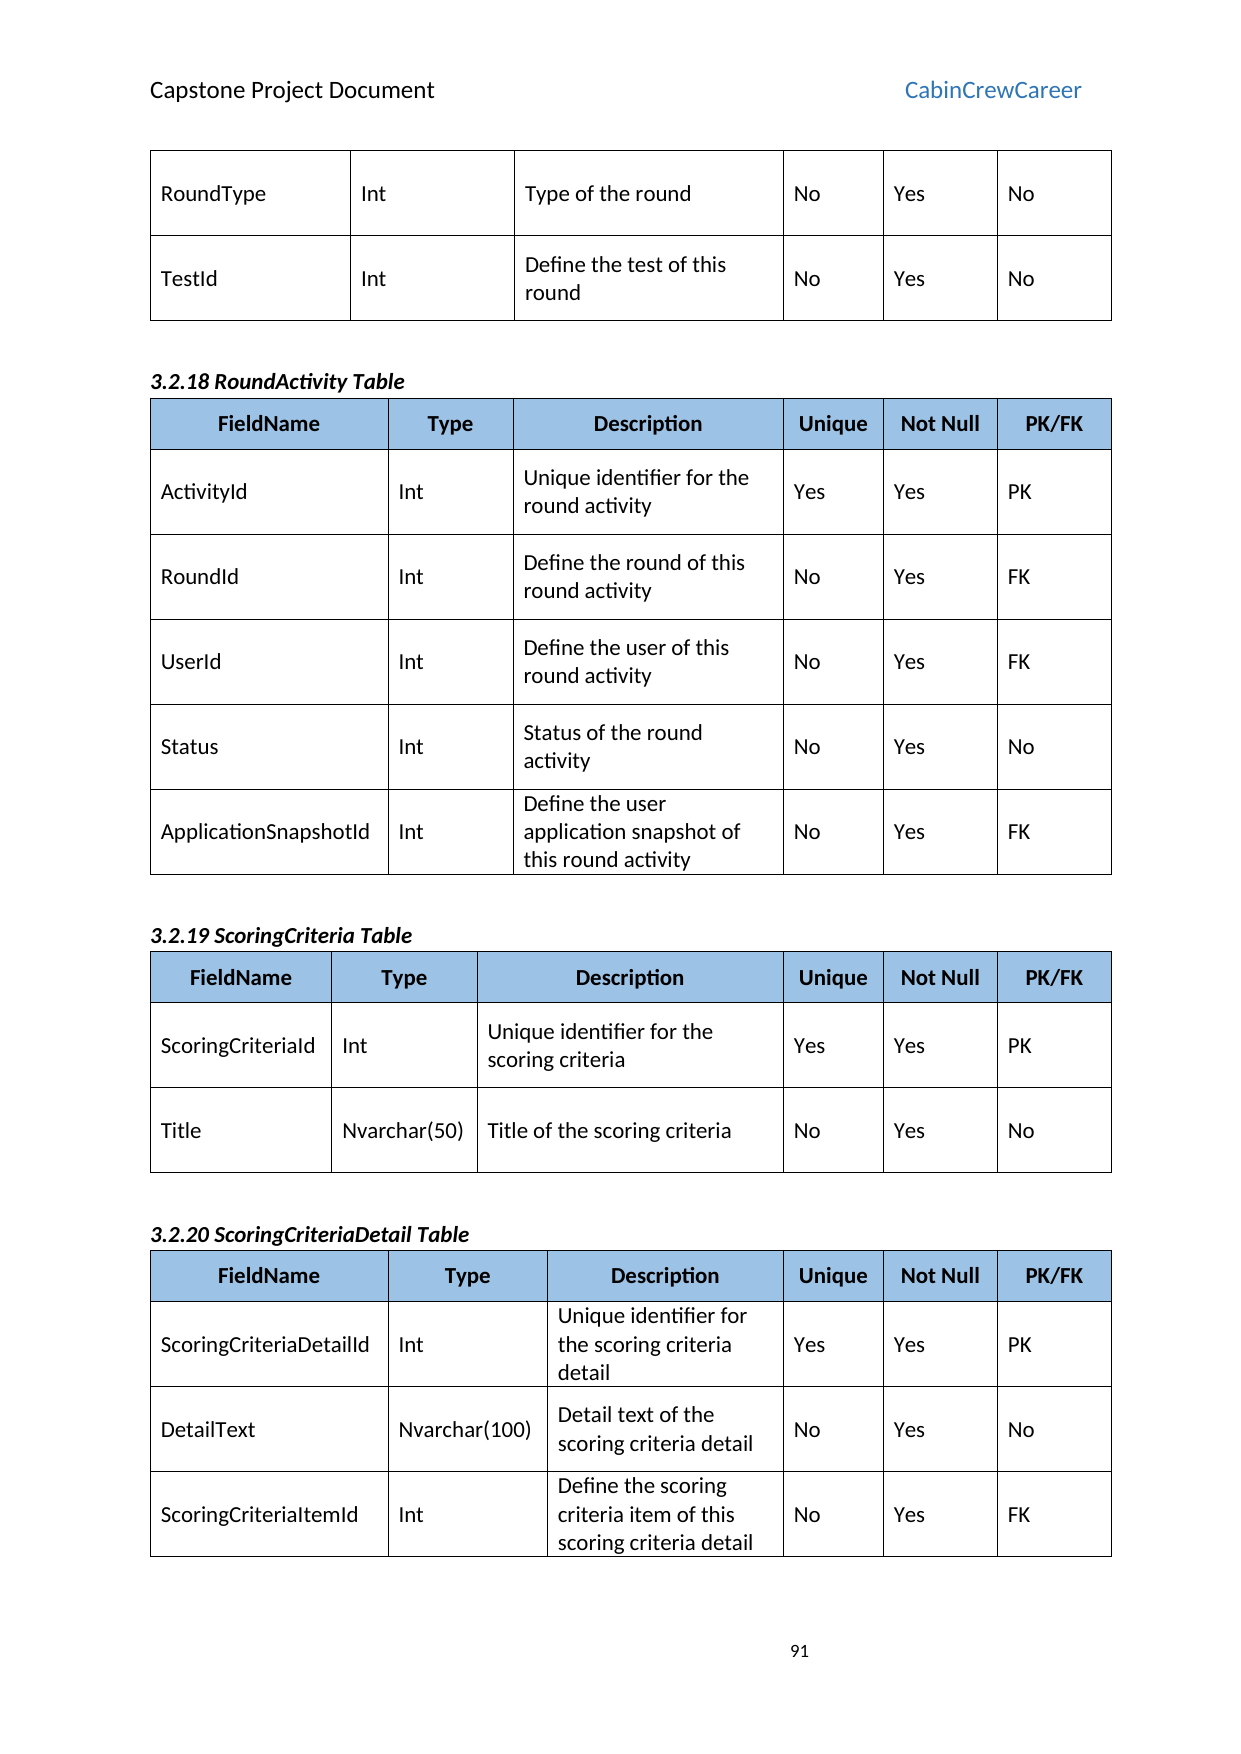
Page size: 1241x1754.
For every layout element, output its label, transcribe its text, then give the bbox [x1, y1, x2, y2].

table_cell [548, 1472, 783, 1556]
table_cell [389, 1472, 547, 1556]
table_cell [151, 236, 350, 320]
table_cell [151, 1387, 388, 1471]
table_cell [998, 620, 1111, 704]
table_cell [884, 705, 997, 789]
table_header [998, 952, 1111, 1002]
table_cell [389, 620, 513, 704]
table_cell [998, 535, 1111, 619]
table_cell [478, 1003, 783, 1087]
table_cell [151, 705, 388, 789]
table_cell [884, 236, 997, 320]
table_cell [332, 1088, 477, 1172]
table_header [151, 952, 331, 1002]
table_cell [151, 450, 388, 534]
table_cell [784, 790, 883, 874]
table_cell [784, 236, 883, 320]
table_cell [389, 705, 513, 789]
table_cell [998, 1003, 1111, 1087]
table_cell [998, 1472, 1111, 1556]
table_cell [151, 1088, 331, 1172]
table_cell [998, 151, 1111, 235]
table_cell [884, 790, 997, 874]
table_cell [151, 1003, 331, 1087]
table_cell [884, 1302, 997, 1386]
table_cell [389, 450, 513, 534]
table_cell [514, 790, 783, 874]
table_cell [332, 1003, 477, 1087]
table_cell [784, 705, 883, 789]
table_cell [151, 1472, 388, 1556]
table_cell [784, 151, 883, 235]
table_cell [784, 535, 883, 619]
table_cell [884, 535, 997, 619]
subtitle 3.2.18 RoundActivity Table [150, 367, 1090, 395]
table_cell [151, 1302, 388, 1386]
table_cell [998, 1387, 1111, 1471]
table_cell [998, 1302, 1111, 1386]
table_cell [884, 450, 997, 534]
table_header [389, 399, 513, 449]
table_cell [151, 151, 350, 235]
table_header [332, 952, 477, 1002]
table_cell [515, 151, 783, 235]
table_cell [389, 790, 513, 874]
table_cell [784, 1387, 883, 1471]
subtitle 3.2.19 ScoringCriteria Table [150, 921, 1090, 949]
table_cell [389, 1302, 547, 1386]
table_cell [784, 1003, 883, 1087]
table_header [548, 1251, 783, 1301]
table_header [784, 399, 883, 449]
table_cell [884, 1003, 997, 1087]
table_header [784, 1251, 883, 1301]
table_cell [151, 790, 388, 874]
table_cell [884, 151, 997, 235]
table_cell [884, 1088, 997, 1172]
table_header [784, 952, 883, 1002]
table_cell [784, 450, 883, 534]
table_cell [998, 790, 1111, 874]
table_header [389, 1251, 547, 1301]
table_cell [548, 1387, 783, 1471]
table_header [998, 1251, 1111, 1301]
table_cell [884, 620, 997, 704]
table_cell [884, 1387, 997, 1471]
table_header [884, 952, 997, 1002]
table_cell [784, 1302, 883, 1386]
subtitle 3.2.20 ScoringCriteriaDetail Table [150, 1220, 1090, 1248]
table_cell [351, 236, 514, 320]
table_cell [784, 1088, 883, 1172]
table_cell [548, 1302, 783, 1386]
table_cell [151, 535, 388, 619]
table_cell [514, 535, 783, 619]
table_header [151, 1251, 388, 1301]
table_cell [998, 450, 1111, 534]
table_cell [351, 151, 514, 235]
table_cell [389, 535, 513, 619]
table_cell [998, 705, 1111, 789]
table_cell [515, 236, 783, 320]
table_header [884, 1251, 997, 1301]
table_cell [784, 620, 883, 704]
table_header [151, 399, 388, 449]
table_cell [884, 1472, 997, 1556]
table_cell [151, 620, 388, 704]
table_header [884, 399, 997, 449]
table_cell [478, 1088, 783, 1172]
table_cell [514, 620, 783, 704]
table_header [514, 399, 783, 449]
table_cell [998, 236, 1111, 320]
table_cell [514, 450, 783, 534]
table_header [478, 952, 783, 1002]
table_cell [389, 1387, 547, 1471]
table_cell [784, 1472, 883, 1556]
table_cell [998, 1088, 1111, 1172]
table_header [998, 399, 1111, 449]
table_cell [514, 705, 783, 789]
